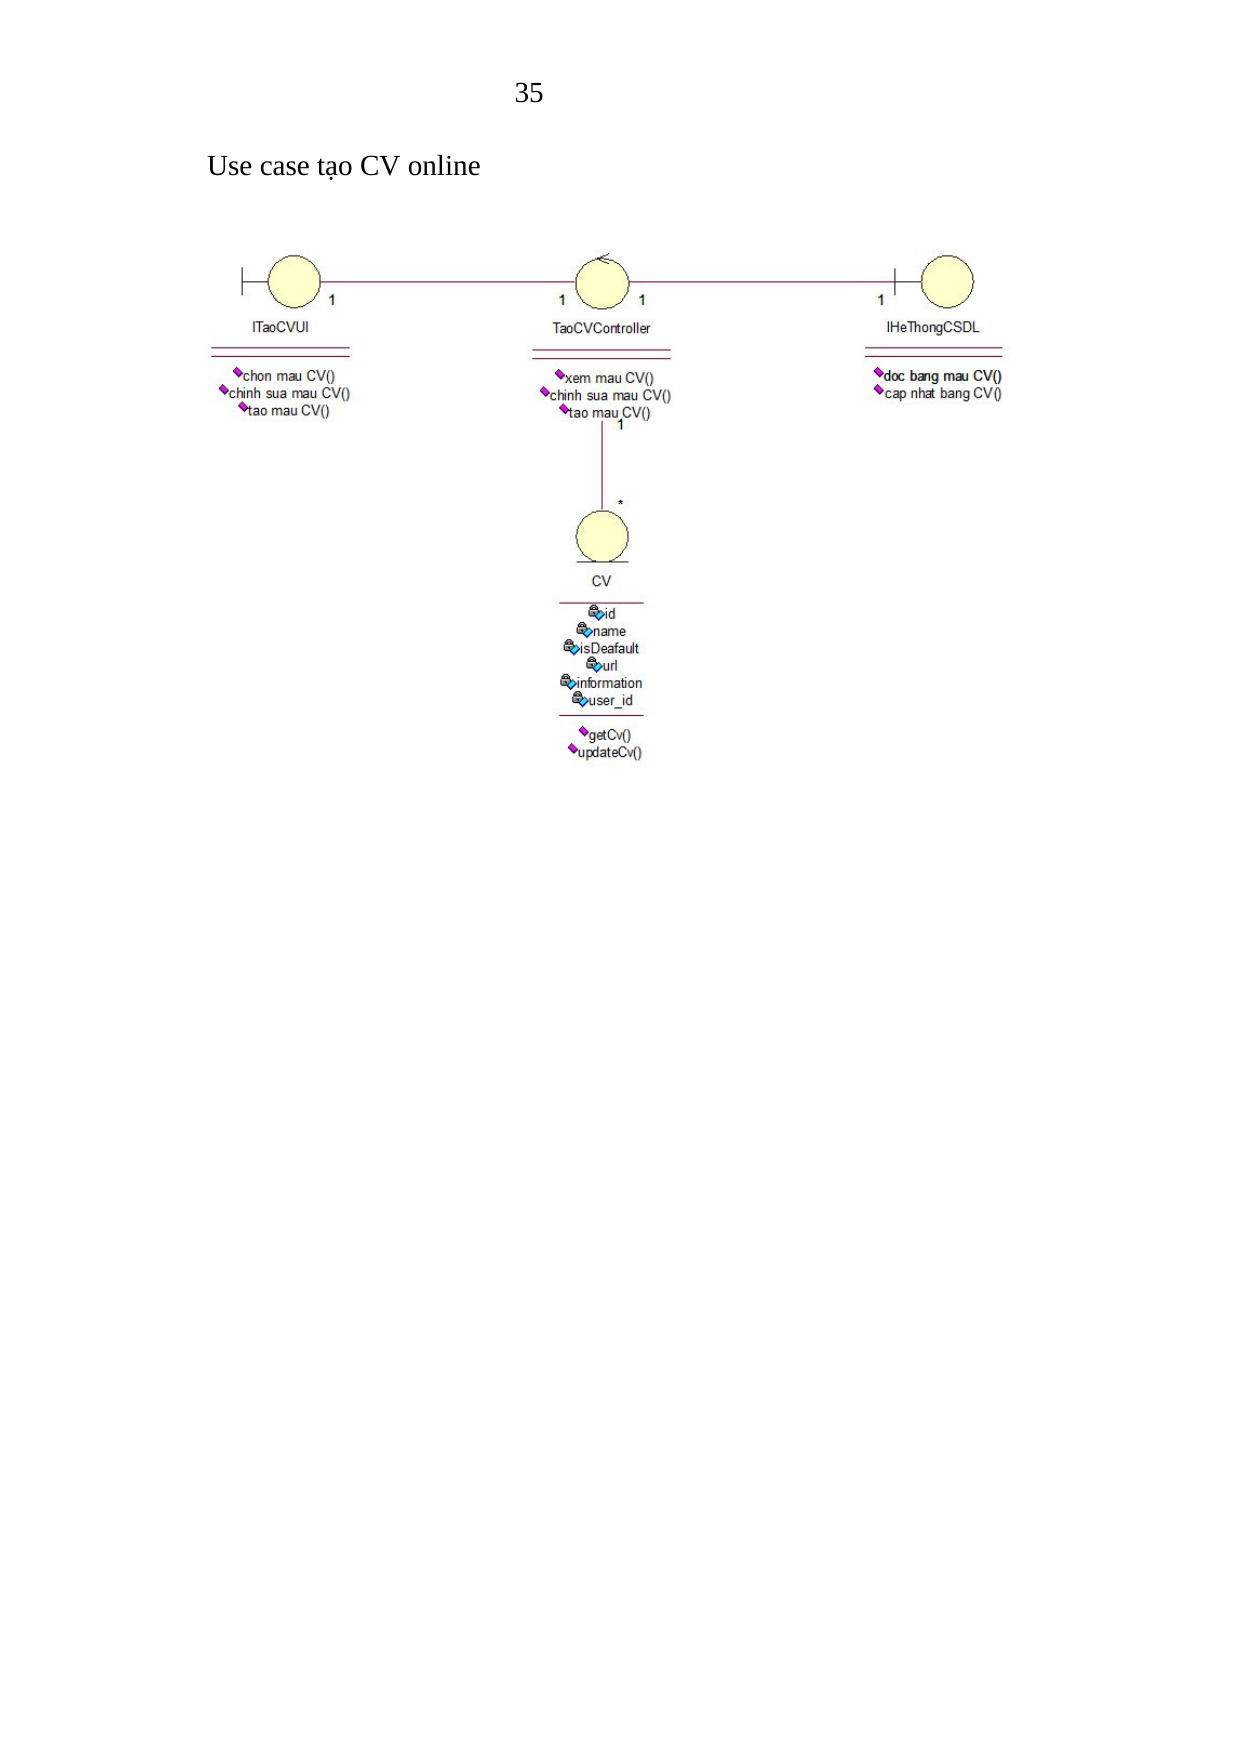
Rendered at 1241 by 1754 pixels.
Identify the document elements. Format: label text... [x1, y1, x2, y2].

picture [206, 198, 1023, 861]
text Use case tạo CV online [207, 148, 1122, 181]
